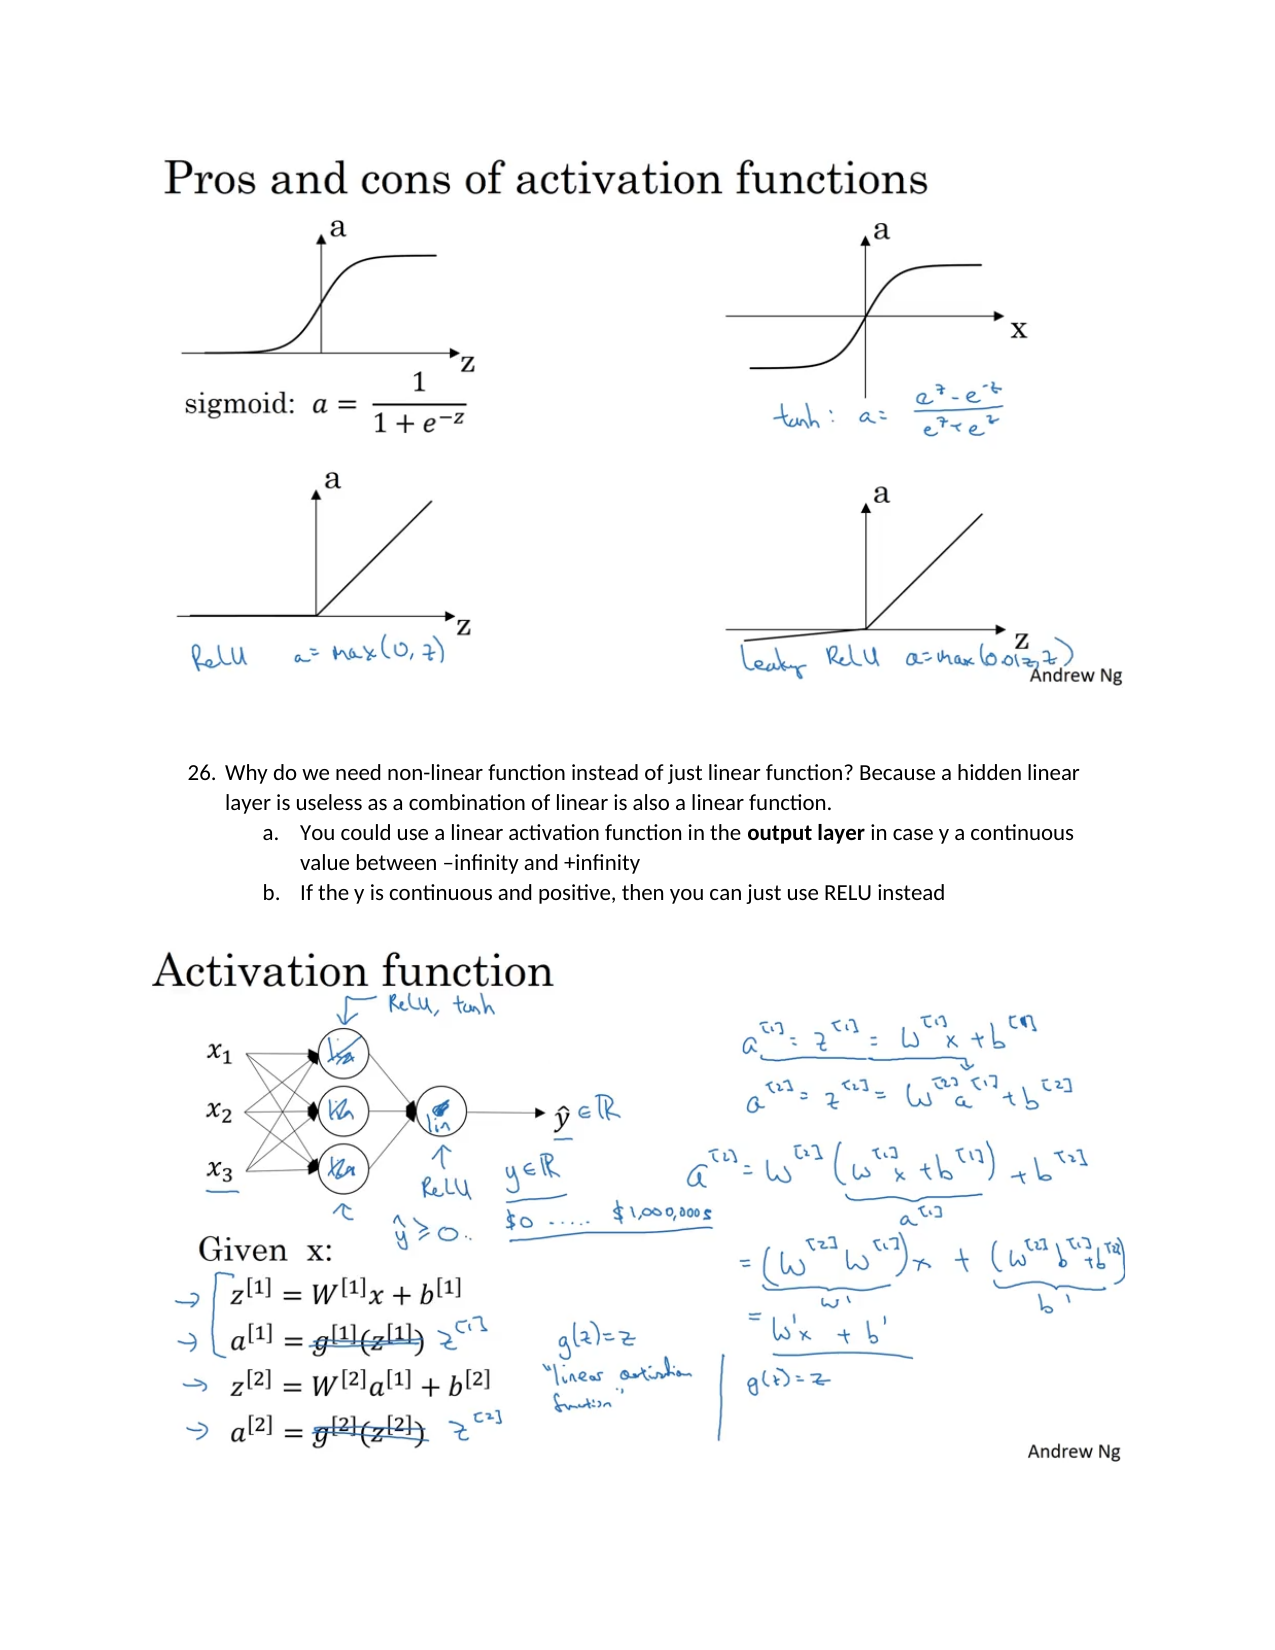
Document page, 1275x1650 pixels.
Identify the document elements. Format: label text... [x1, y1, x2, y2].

picture [150, 925, 1125, 1466]
list You could use a linear activation function in the output layer in case y a continuous value between –infinity and +infinity [262, 818, 1125, 876]
picture [150, 150, 1125, 692]
list If the y is continuous and positive, then you can just use RELU instead [262, 878, 1125, 906]
list Why do we need non-linear function instead of just linear function? Because a hidden linear layer is useless as a combination of linear is also a linear function. [187, 758, 1125, 816]
